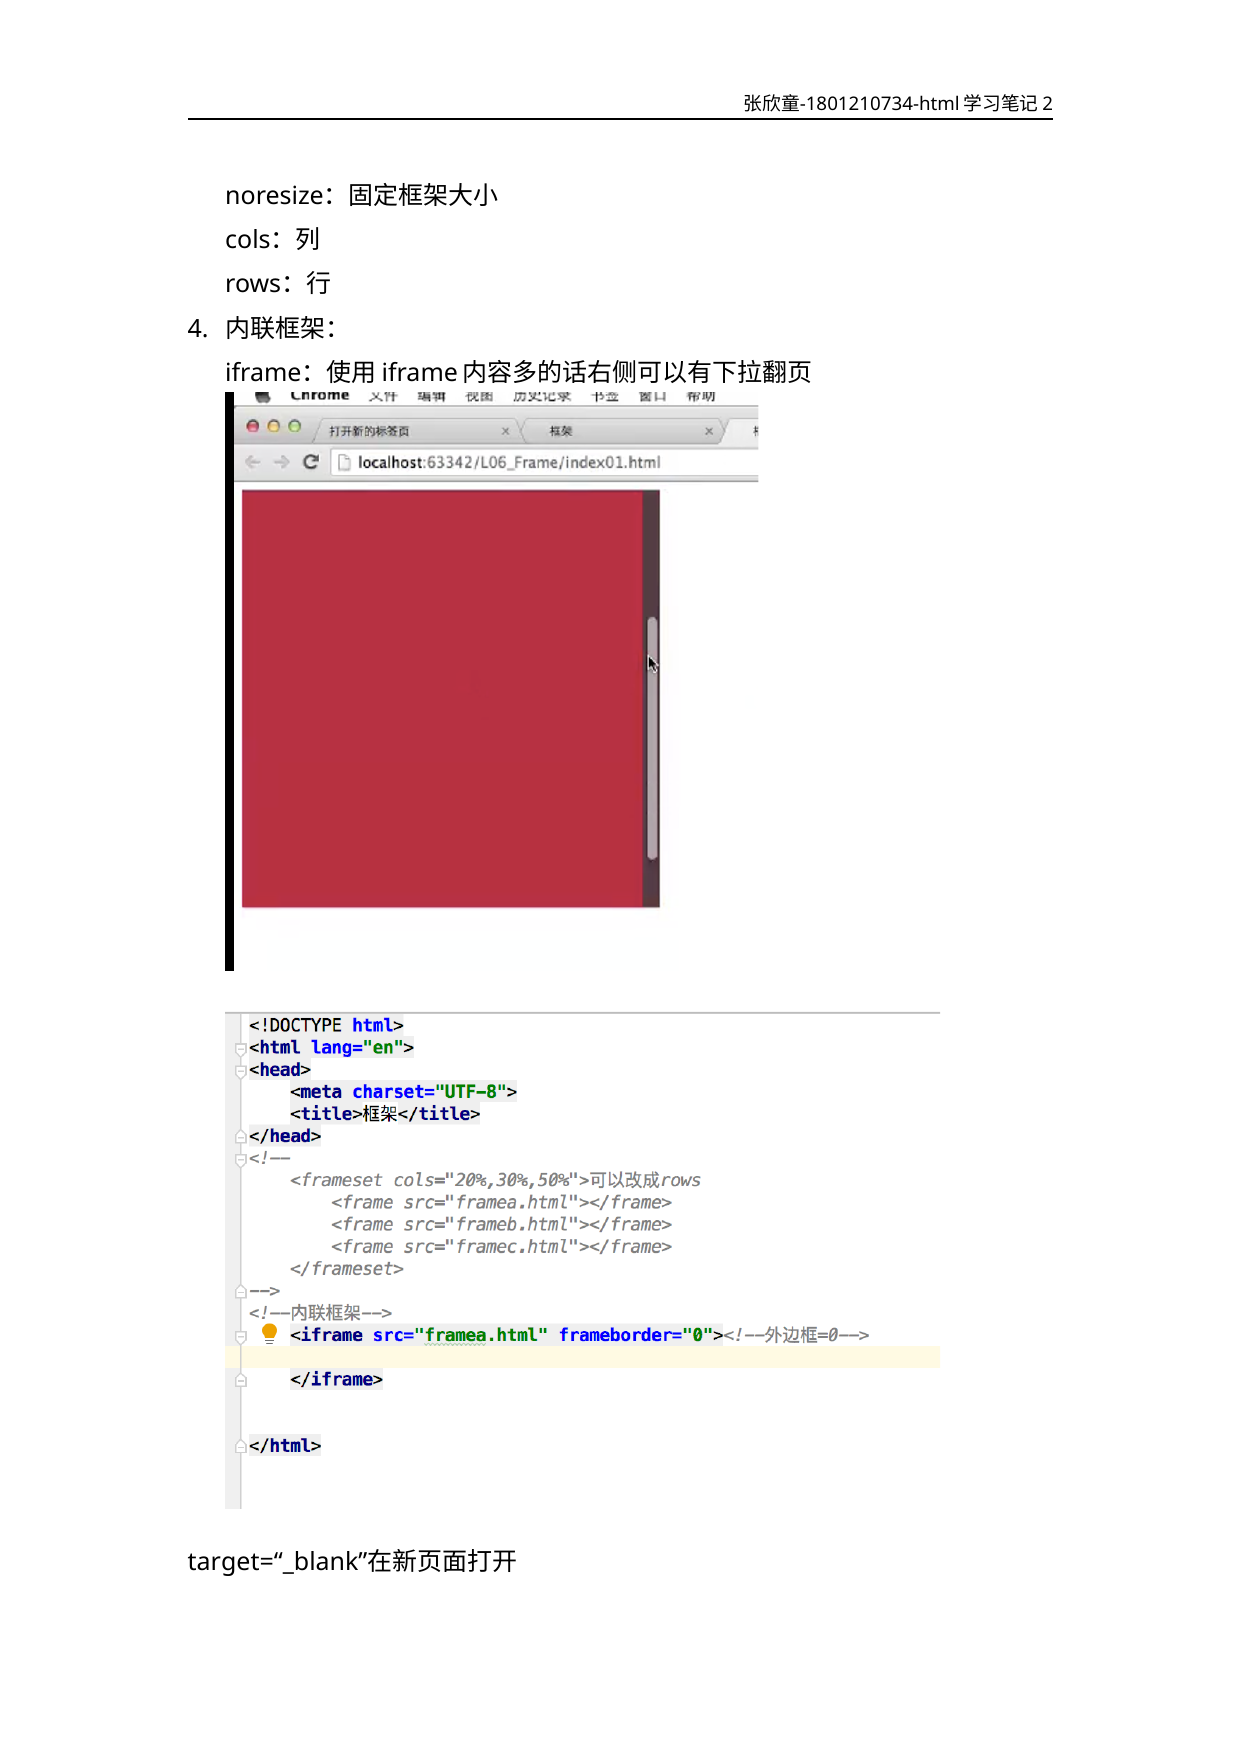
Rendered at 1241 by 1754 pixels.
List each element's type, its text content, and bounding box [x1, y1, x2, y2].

list noresize：固定框架大小 [225, 172, 1053, 216]
text target=“_blank”在新页面打开 [187, 1538, 1053, 1582]
list iframe：使用iframe内容多的话右侧可以有下拉翻页 [225, 348, 1053, 392]
list cols：列 [225, 216, 1053, 260]
picture [225, 392, 759, 971]
list 内联框架： [187, 304, 1053, 348]
list rows：行 [225, 260, 1053, 304]
picture [225, 1009, 941, 1509]
